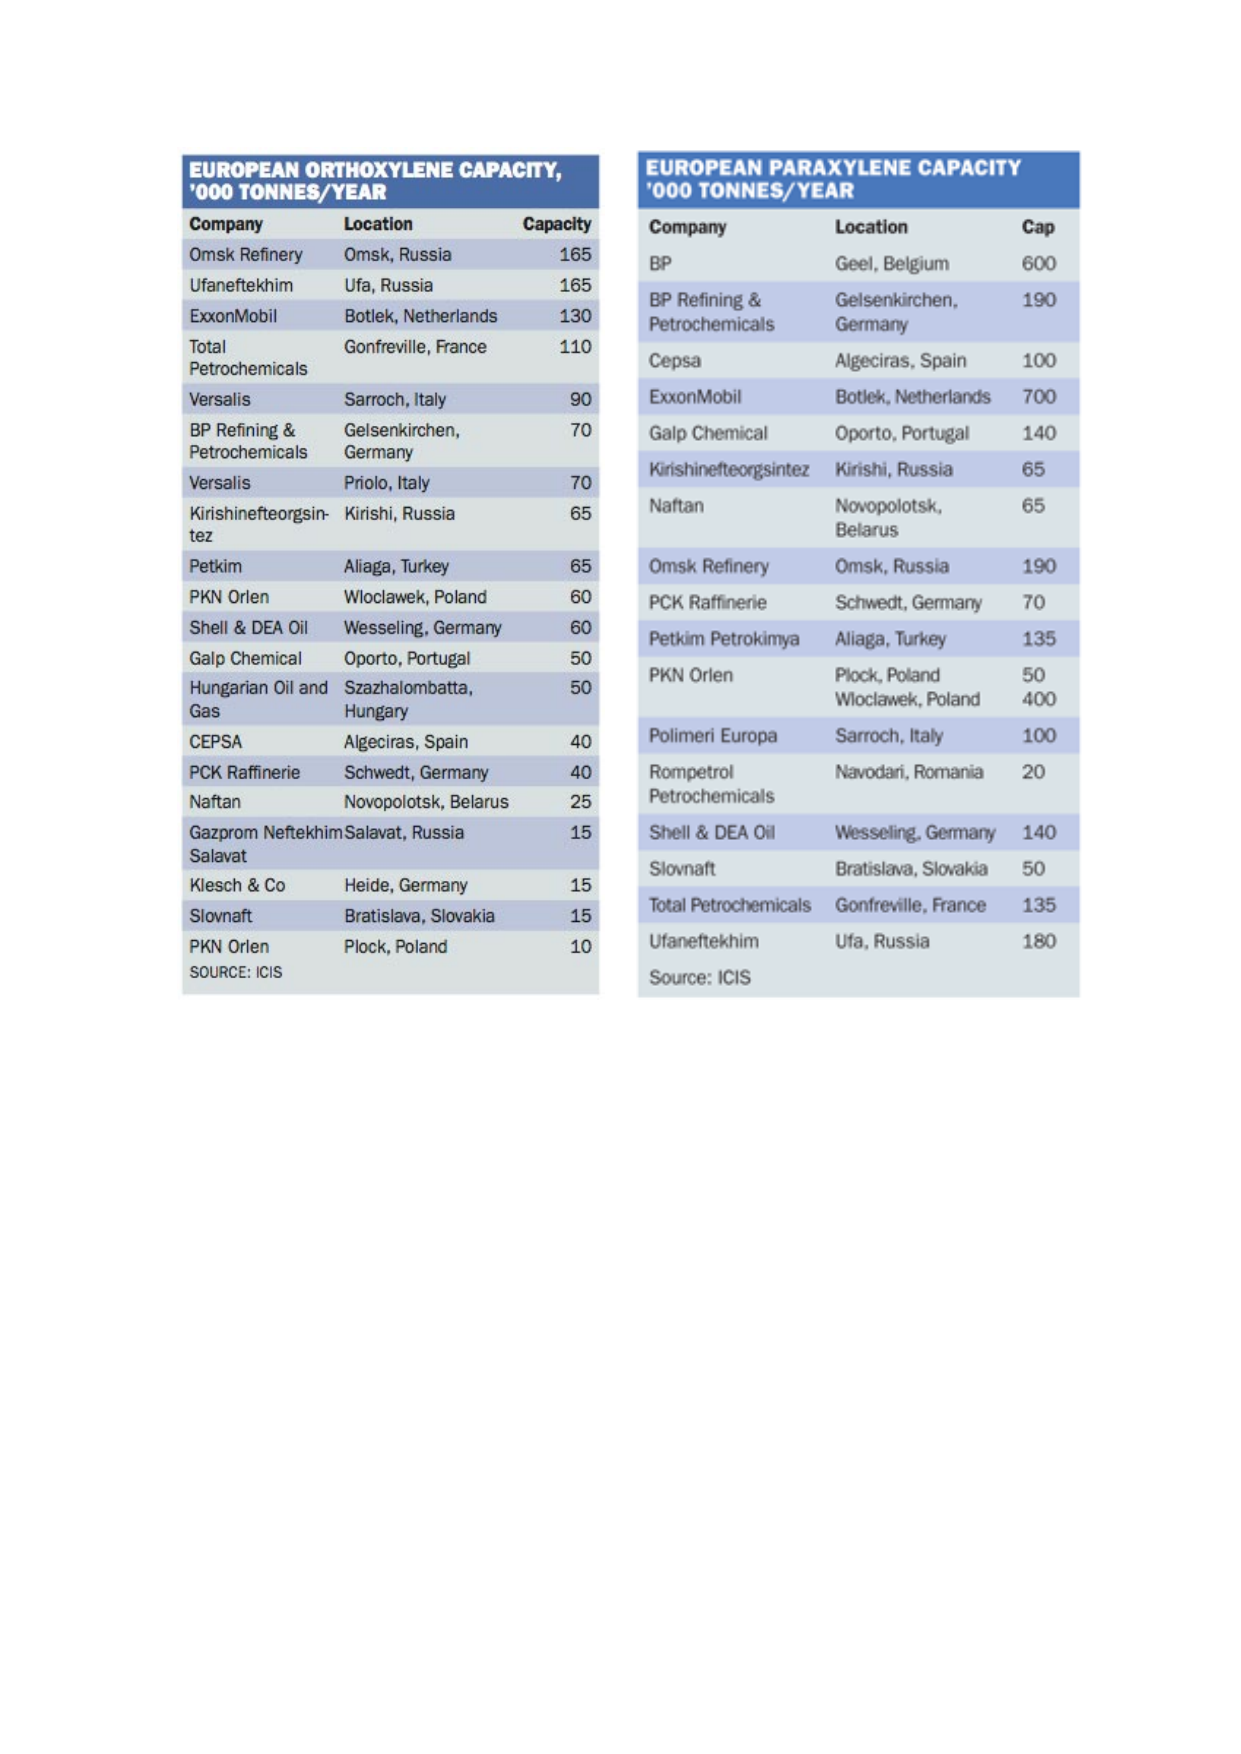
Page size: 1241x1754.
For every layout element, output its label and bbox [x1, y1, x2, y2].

picture [636, 147, 1082, 1000]
picture [177, 147, 605, 1000]
